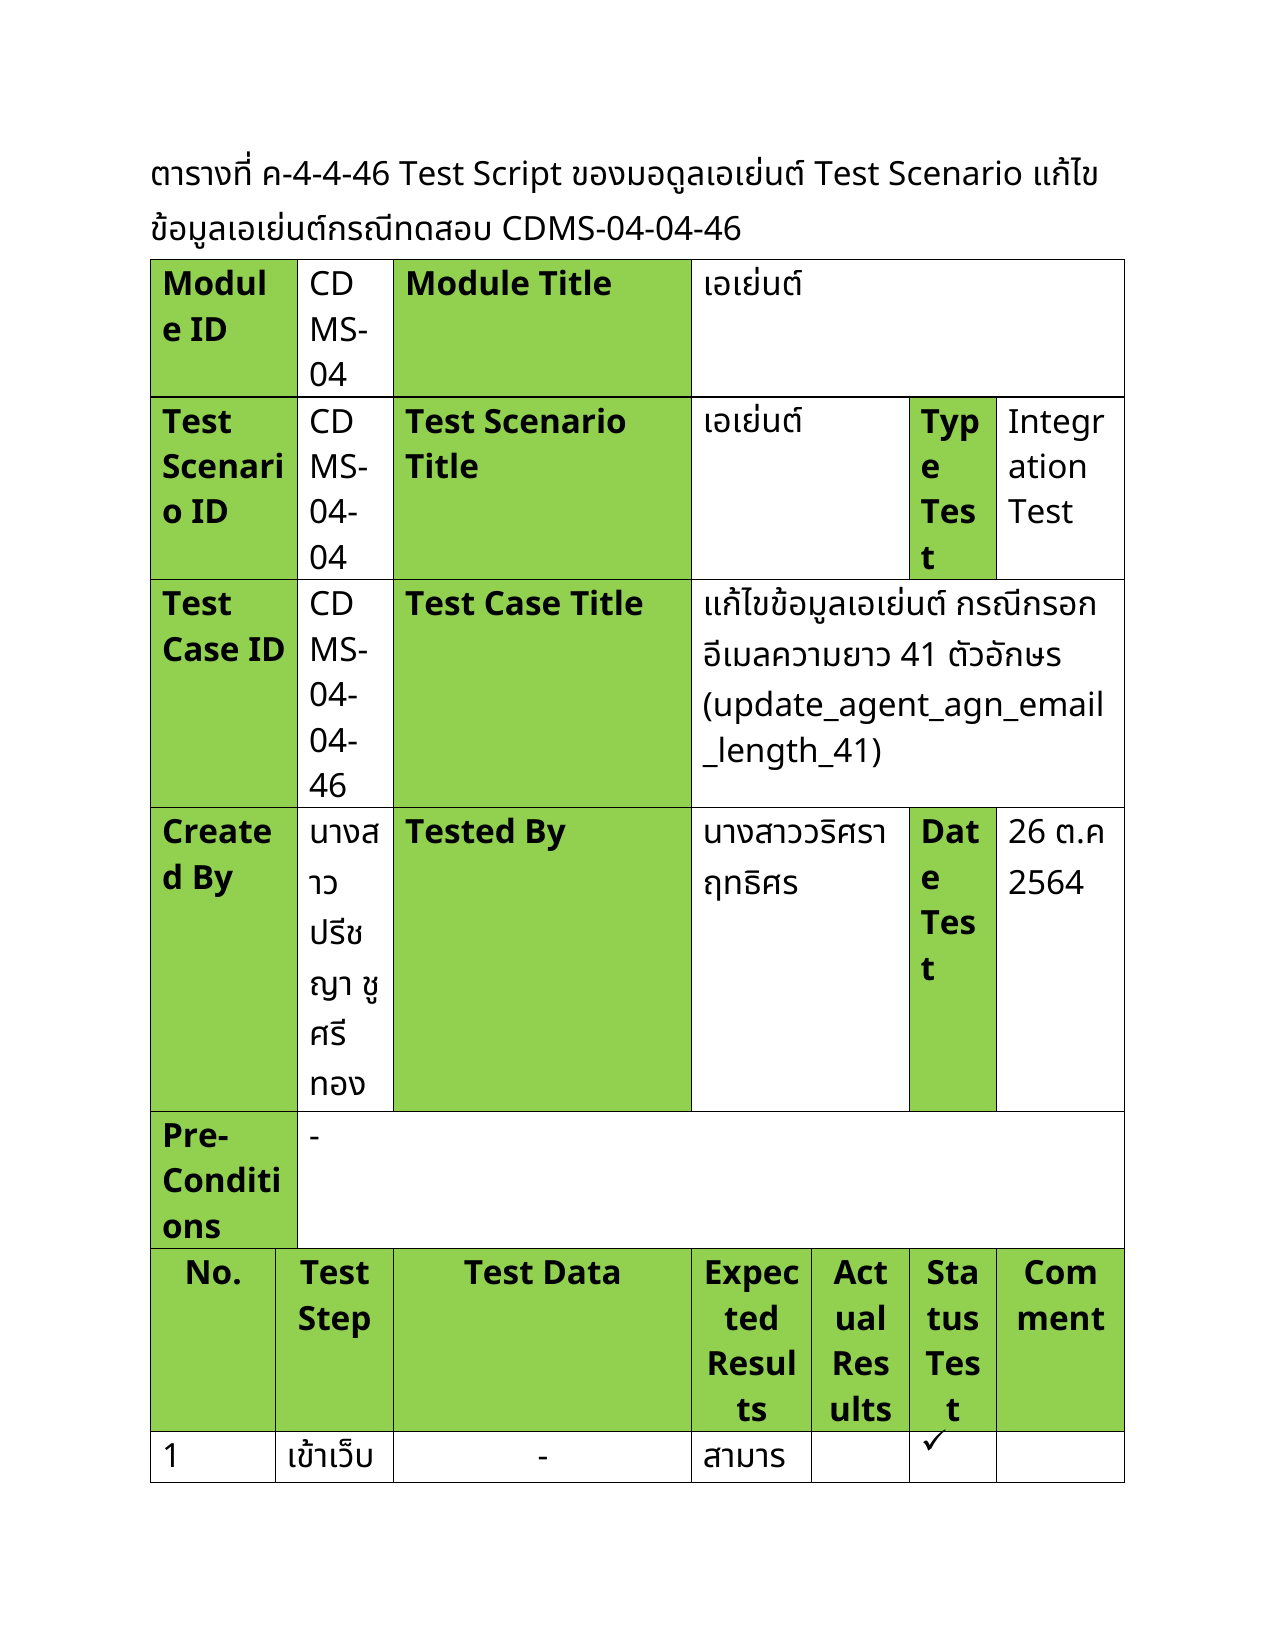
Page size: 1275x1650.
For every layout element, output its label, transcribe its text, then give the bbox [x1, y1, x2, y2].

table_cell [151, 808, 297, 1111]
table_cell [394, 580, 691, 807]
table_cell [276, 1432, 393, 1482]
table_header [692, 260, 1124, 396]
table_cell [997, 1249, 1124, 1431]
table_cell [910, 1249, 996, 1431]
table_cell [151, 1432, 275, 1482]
subtitle ตารางที่ ค-4-4-46 Test Script ของมอดูลเอเย่นต์ Test Scenario แก้ไขข้อมูลเอเย่นต์กรณีทดสอบ CDMS-04-04-46 [150, 150, 1125, 255]
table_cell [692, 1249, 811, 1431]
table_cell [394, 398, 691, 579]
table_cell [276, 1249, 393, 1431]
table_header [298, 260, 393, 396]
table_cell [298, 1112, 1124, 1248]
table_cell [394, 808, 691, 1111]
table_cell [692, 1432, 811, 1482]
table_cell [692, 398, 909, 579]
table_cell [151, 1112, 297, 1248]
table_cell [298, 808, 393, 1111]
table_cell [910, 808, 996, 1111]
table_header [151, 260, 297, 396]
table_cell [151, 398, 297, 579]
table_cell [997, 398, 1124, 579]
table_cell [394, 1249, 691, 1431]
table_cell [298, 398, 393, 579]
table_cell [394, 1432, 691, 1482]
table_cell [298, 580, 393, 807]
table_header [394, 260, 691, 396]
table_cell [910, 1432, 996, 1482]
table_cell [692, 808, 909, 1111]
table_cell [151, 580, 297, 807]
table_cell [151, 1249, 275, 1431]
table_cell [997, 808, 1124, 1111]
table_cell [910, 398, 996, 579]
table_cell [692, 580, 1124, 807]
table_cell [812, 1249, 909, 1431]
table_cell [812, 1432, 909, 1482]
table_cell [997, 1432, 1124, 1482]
